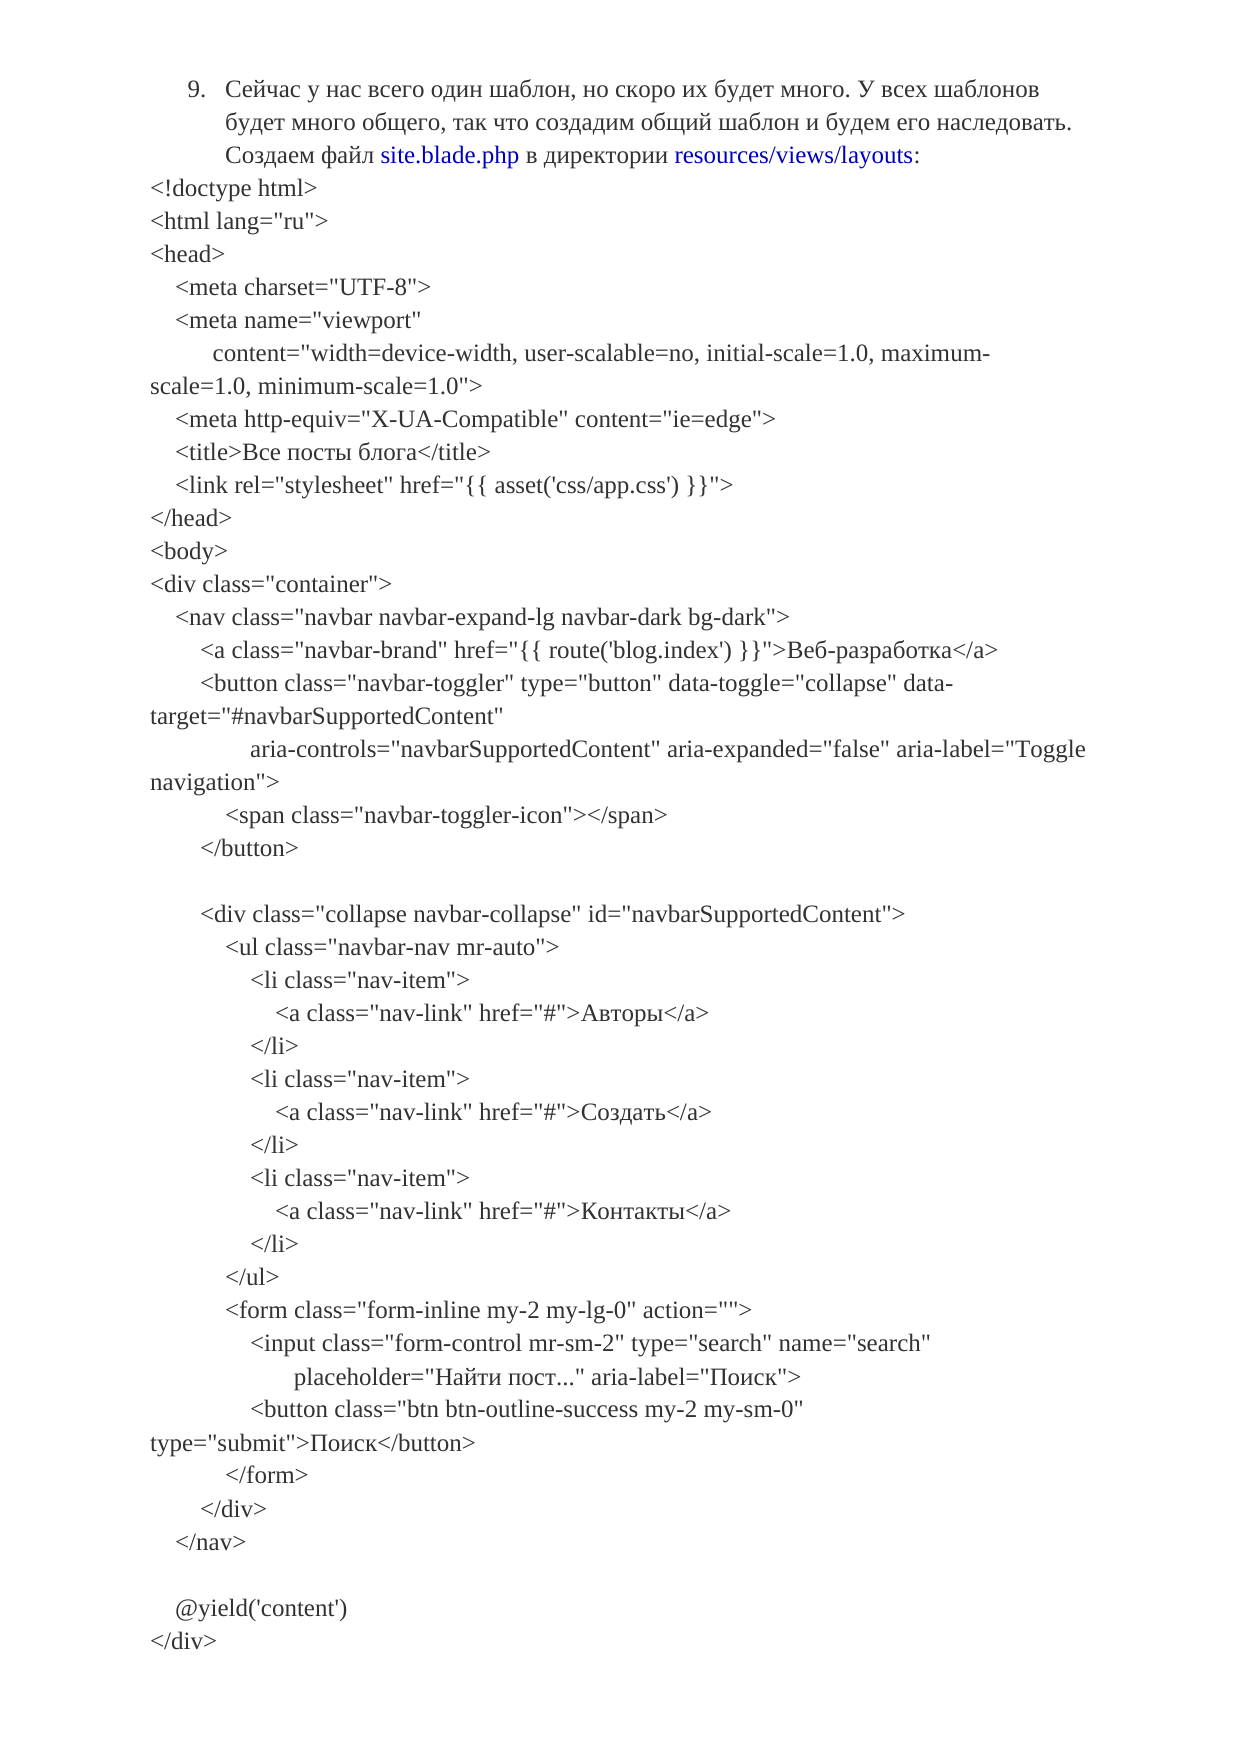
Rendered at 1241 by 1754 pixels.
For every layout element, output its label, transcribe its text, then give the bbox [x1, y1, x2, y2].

text <ul class="navbar-nav mr-auto"> [150, 932, 1090, 961]
text <button class="btn btn-outline-success my-2 my-sm-0" type="submit">Поиск</button> [150, 1394, 1090, 1456]
text <head> [150, 239, 1090, 268]
text <button class="navbar-toggler" type="button" data-toggle="collapse" data-target="#navbarSupportedContent" [150, 668, 1090, 730]
text <title>Все посты блога</title> [150, 437, 1090, 466]
text @yield('content') [150, 1593, 1090, 1621]
list Сейчас у нас всего один шаблон, но скоро их будет много. У всех шаблонов будет много общего, так что создадим общий шаблон и будем его наследовать. Создаем файл site.blade.php в директории resources/views/layouts: [187, 74, 1090, 168]
text <input class="form-control mr-sm-2" type="search" name="search" [150, 1328, 1090, 1357]
text <a class="nav-link" href="#">Авторы</a> [150, 998, 1090, 1027]
text placeholder="Найти пост..." aria-label="Поиск"> [150, 1362, 1090, 1390]
text </div> [150, 1494, 1090, 1522]
text <form class="form-inline my-2 my-lg-0" action=""> [150, 1296, 1090, 1324]
text <html lang="ru"> [150, 206, 1090, 234]
text <div class="container"> [150, 569, 1090, 598]
text </li> [150, 1031, 1090, 1060]
text <a class="navbar-brand" href="{{ route('blog.index') }}">Веб-разработка</a> [150, 635, 1090, 664]
text <body> [150, 536, 1090, 565]
text <meta charset="UTF-8"> [150, 272, 1090, 301]
text <li class="nav-item"> [150, 1064, 1090, 1093]
text <li class="nav-item"> [150, 1163, 1090, 1192]
text </head> [150, 503, 1090, 532]
text <meta http-equiv="X-UA-Compatible" content="ie=edge"> [150, 404, 1090, 433]
text </ul> [150, 1262, 1090, 1291]
text <li class="nav-item"> [150, 965, 1090, 994]
text </button> [150, 833, 1090, 862]
text <div class="collapse navbar-collapse" id="navbarSupportedContent"> [150, 899, 1090, 928]
text </li> [150, 1130, 1090, 1159]
text <meta name="viewport" [150, 305, 1090, 334]
text <link rel="stylesheet" href="{{ asset('css/app.css') }}"> [150, 470, 1090, 499]
text </form> [150, 1461, 1090, 1489]
text <span class="navbar-toggler-icon"></span> [150, 800, 1090, 829]
text aria-controls="navbarSupportedContent" aria-expanded="false" aria-label="Toggle navigation"> [150, 734, 1090, 796]
text content="width=device-width, user-scalable=no, initial-scale=1.0, maximum-scale=1.0, minimum-scale=1.0"> [150, 338, 1090, 400]
text </nav> [150, 1527, 1090, 1555]
text </div> [150, 1626, 1090, 1654]
text <!doctype html> [150, 173, 1090, 202]
text <a class="nav-link" href="#">Создать</a> [150, 1097, 1090, 1126]
text <a class="nav-link" href="#">Контакты</a> [150, 1196, 1090, 1225]
text </li> [150, 1229, 1090, 1258]
text <nav class="navbar navbar-expand-lg navbar-dark bg-dark"> [150, 602, 1090, 631]
